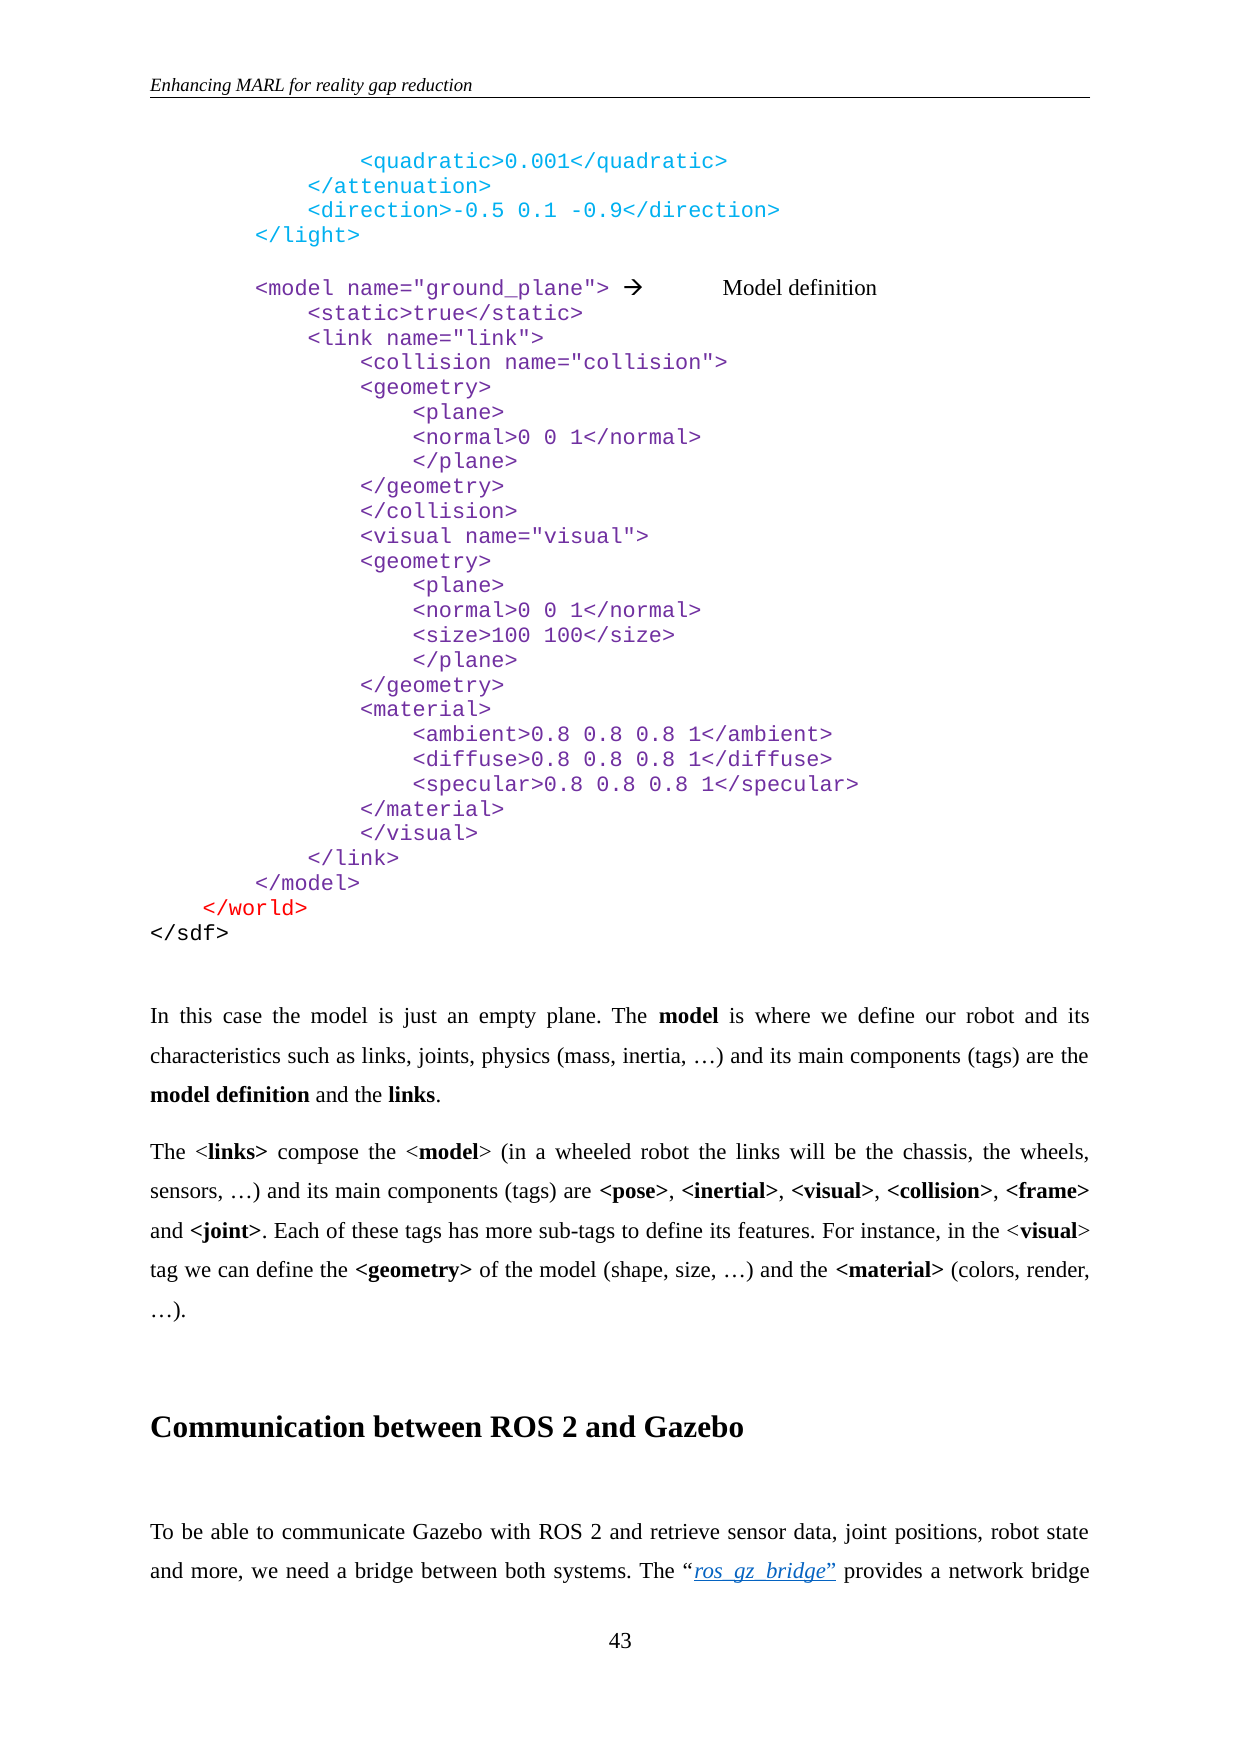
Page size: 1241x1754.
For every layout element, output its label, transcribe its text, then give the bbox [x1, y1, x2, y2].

text <material> [150, 698, 1090, 723]
text <direction>-0.5 0.1 -0.9</direction> [150, 199, 1090, 224]
text In this case the model is just an empty plane. The model is where we define our robot and its characteristics such as links, joints, physics (mass, inertia, …) and its main components (tags) are the model definition and the links. [150, 1003, 1090, 1108]
text <plane> [150, 574, 1090, 599]
text <model name="ground_plane"> Model definition [150, 274, 1090, 302]
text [150, 1518, 1090, 1584]
text <collision name="collision"> [150, 351, 1090, 376]
text <link name="link"> [150, 327, 1090, 351]
text <visual name="visual"> [150, 525, 1090, 550]
text <diffuse>0.8 0.8 0.8 1</diffuse> [150, 748, 1090, 773]
text <normal>0 0 1</normal> [150, 599, 1090, 624]
text <geometry> [150, 376, 1090, 401]
text <ambient>0.8 0.8 0.8 1</ambient> [150, 723, 1090, 748]
text </world> [150, 897, 1090, 922]
text <plane> [150, 401, 1090, 426]
text </sdf> [150, 922, 1090, 946]
text </visual> [150, 822, 1090, 847]
text <size>100 100</size> [150, 624, 1090, 649]
text </model> [150, 872, 1090, 897]
text <static>true</static> [150, 302, 1090, 327]
text </light> [150, 224, 1090, 249]
text <normal>0 0 1</normal> [150, 426, 1090, 451]
text </plane> [150, 451, 1090, 475]
text </link> [150, 847, 1090, 872]
text </attenuation> [150, 175, 1090, 199]
text </collision> [150, 500, 1090, 525]
text </material> [150, 798, 1090, 822]
text The <links> compose the <model> (in a wheeled robot the links will be the chassis, the wheels, sensors, …) and its main components (tags) are <pose>, <inertial>, <visual>, <collision>, <frame> and <joint>. Each of these tags has more sub-tags to define its features. For instance, in the <visual> tag we can define the <geometry> of the model (shape, size, …) and the <material> (colors, render, …). [150, 1138, 1090, 1322]
text </geometry> [150, 674, 1090, 698]
text <geometry> [150, 550, 1090, 574]
subtitle Communication between ROS 2 and Gazebo [150, 1408, 1090, 1444]
text </geometry> [150, 475, 1090, 500]
text <quadratic>0.001</quadratic> [150, 150, 1090, 175]
text <specular>0.8 0.8 0.8 1</specular> [150, 773, 1090, 798]
text </plane> [150, 649, 1090, 674]
